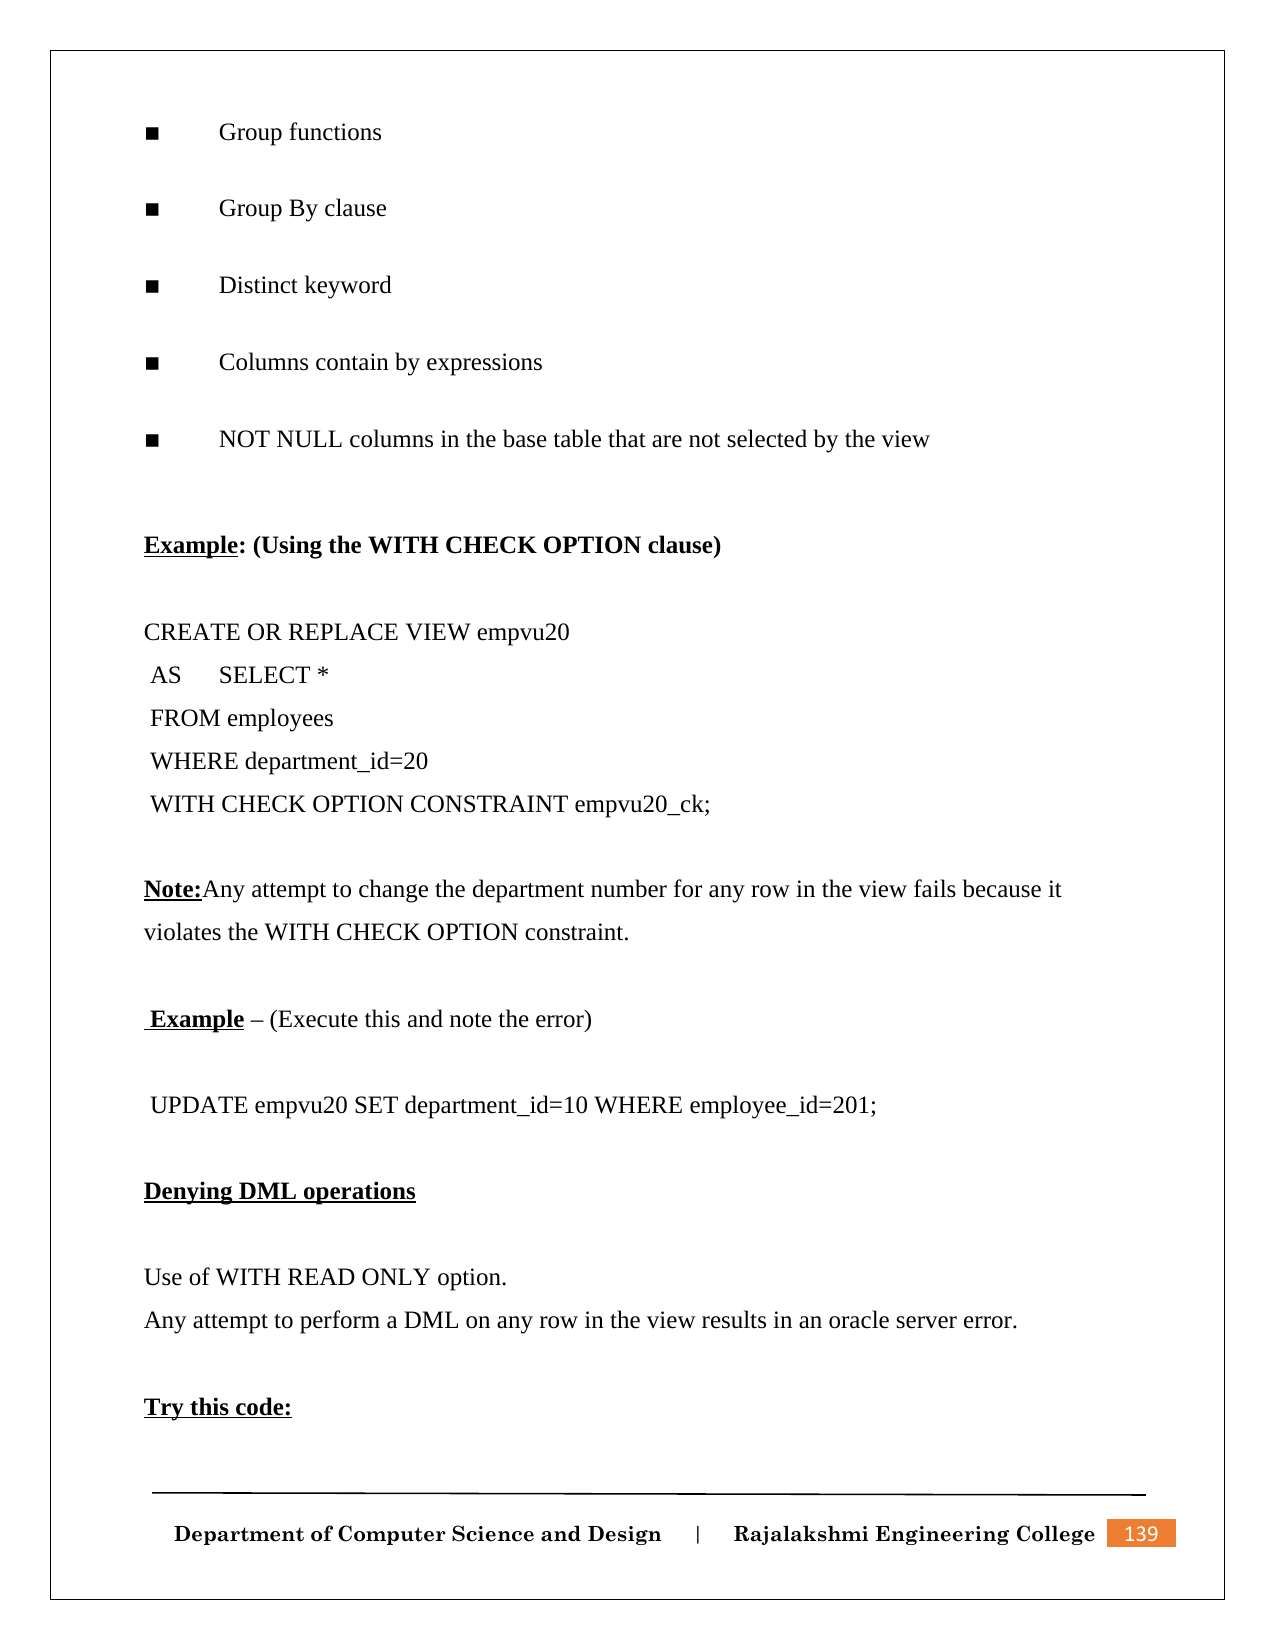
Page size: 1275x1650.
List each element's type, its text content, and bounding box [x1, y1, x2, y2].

list NOT NULL columns in the base table that are not selected by the view [143, 411, 1144, 462]
text UPDATE empvu20 SET department_id=10 WHERE employee_id=201; [143, 1090, 1144, 1119]
text Example: (Using the WITH CHECK OPTION clause) [143, 531, 1144, 559]
text Denying DML operations [143, 1176, 1144, 1205]
text Any attempt to perform a DML on any row in the view results in an oracle server error. [143, 1306, 1144, 1334]
text Use of WITH READ ONLY option. [143, 1262, 1144, 1291]
text WHERE department_id=20 [143, 746, 1144, 775]
list Group By clause [143, 180, 1144, 231]
text Note:Any attempt to change the department number for any row in the view fails because it violates the WITH CHECK OPTION constraint. [143, 874, 1144, 946]
text WITH CHECK OPTION CONSTRAINT empvu20_ck; [143, 789, 1144, 818]
list Distinct keyword [143, 257, 1144, 308]
list Group functions [143, 103, 1144, 154]
text AS SELECT * [143, 660, 1144, 689]
text Example – (Execute this and note the error) [143, 1004, 1144, 1032]
text Try this code: [143, 1392, 1144, 1421]
text FROM employees [143, 703, 1144, 732]
list Columns contain by expressions [143, 334, 1144, 385]
text CREATE OR REPLACE VIEW empvu20 [143, 617, 1144, 646]
